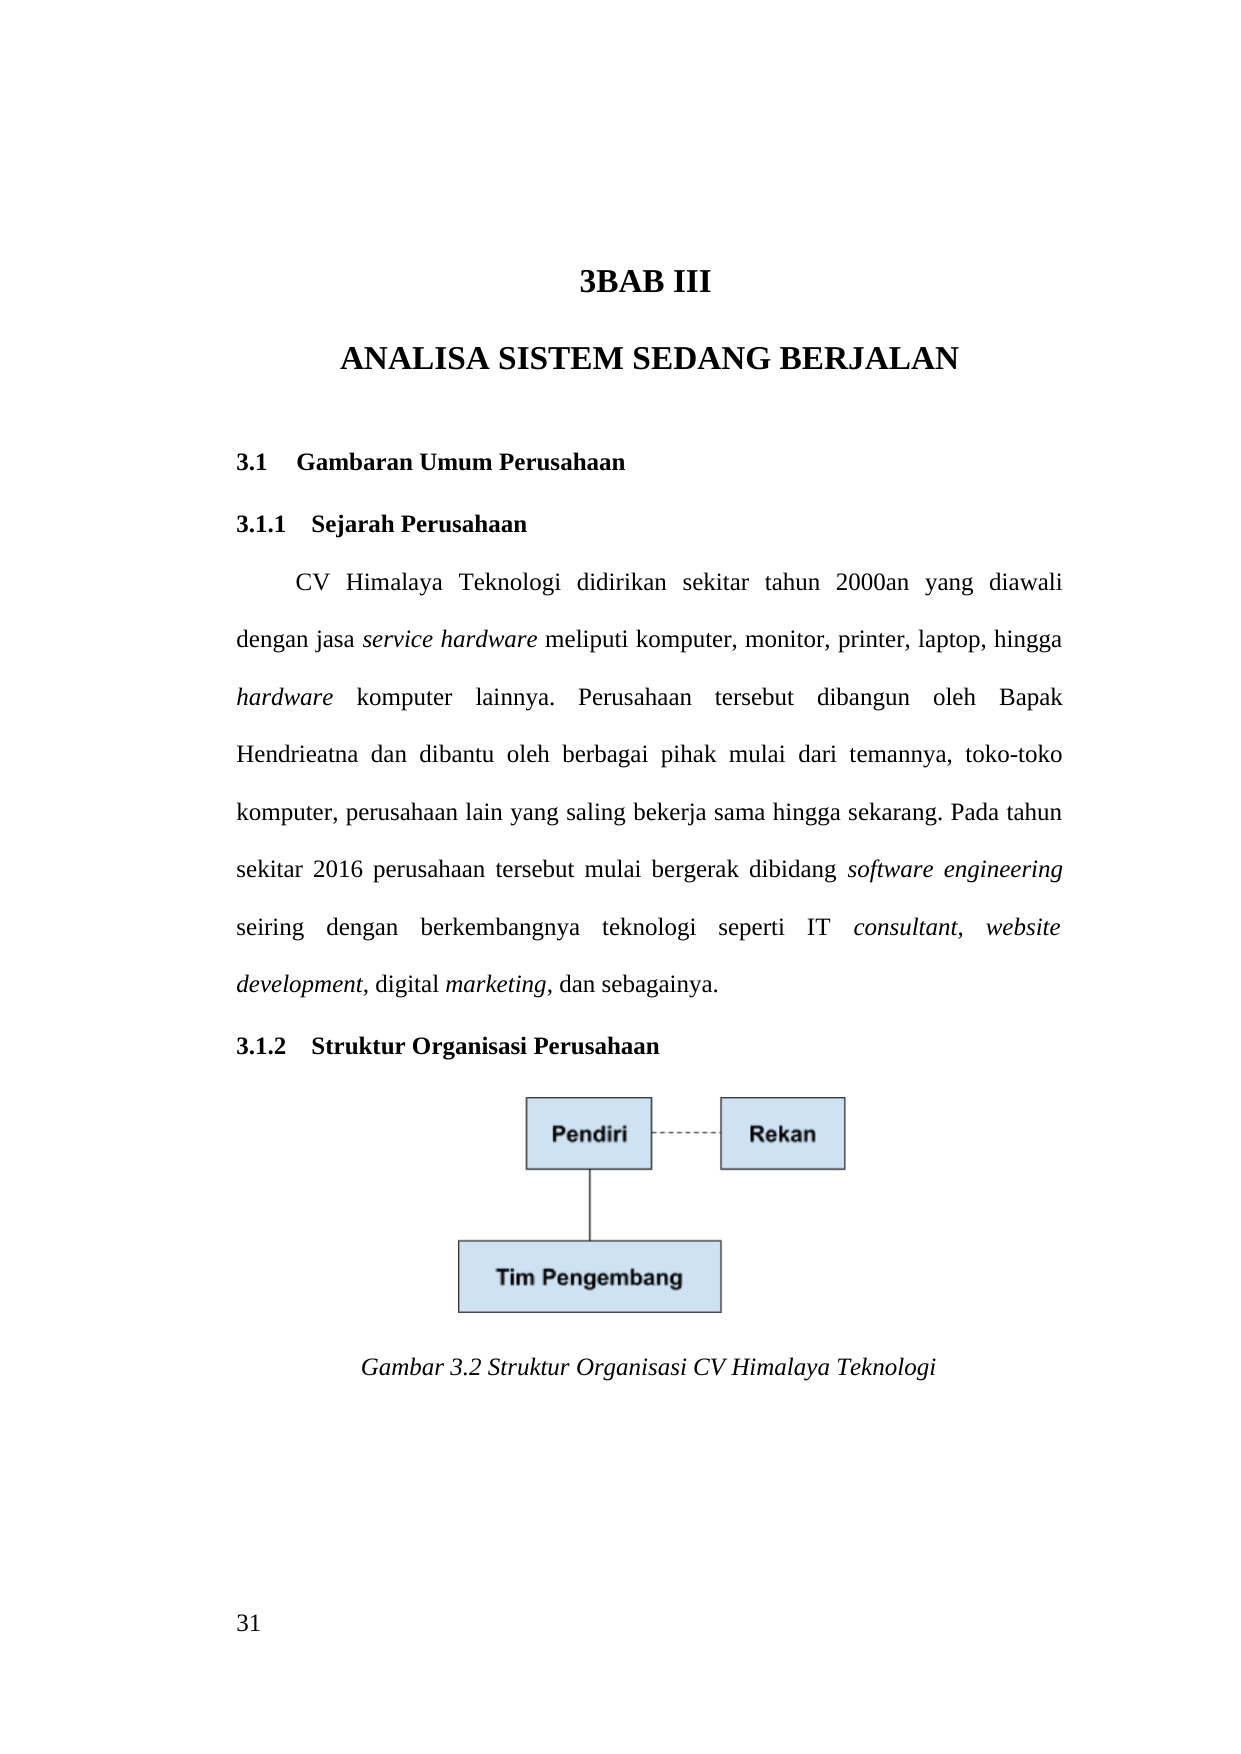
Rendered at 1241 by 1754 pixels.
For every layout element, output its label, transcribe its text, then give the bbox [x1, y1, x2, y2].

text CV Himalaya Teknologi didirikan sekitar tahun 2000an yang diawali dengan jasa service hardware meliputi komputer, monitor, printer, laptop, hingga hardware komputer lainnya. Perusahaan tersebut dibangun oleh Bapak Hendrieatna dan dibantu oleh berbagai pihak mulai dari temannya, toko-toko komputer, perusahaan lain yang saling bekerja sama hingga sekarang. Pada tahun sekitar 2016 perusahaan tersebut mulai bergerak dibidang software engineering seiring dengan berkembangnya teknologi seperti IT consultant, website development, digital marketing, dan sebagainya. [236, 567, 1063, 998]
picture [410, 1088, 890, 1324]
subtitle Gambaran Umum Perusahaan [236, 447, 1063, 476]
subtitle Struktur Organisasi Perusahaan [236, 1031, 1063, 1059]
subtitle BAB III ANALISA SISTEM SEDANG BERJALAN [236, 261, 1063, 376]
subtitle Sejarah Perusahaan [236, 509, 1063, 538]
